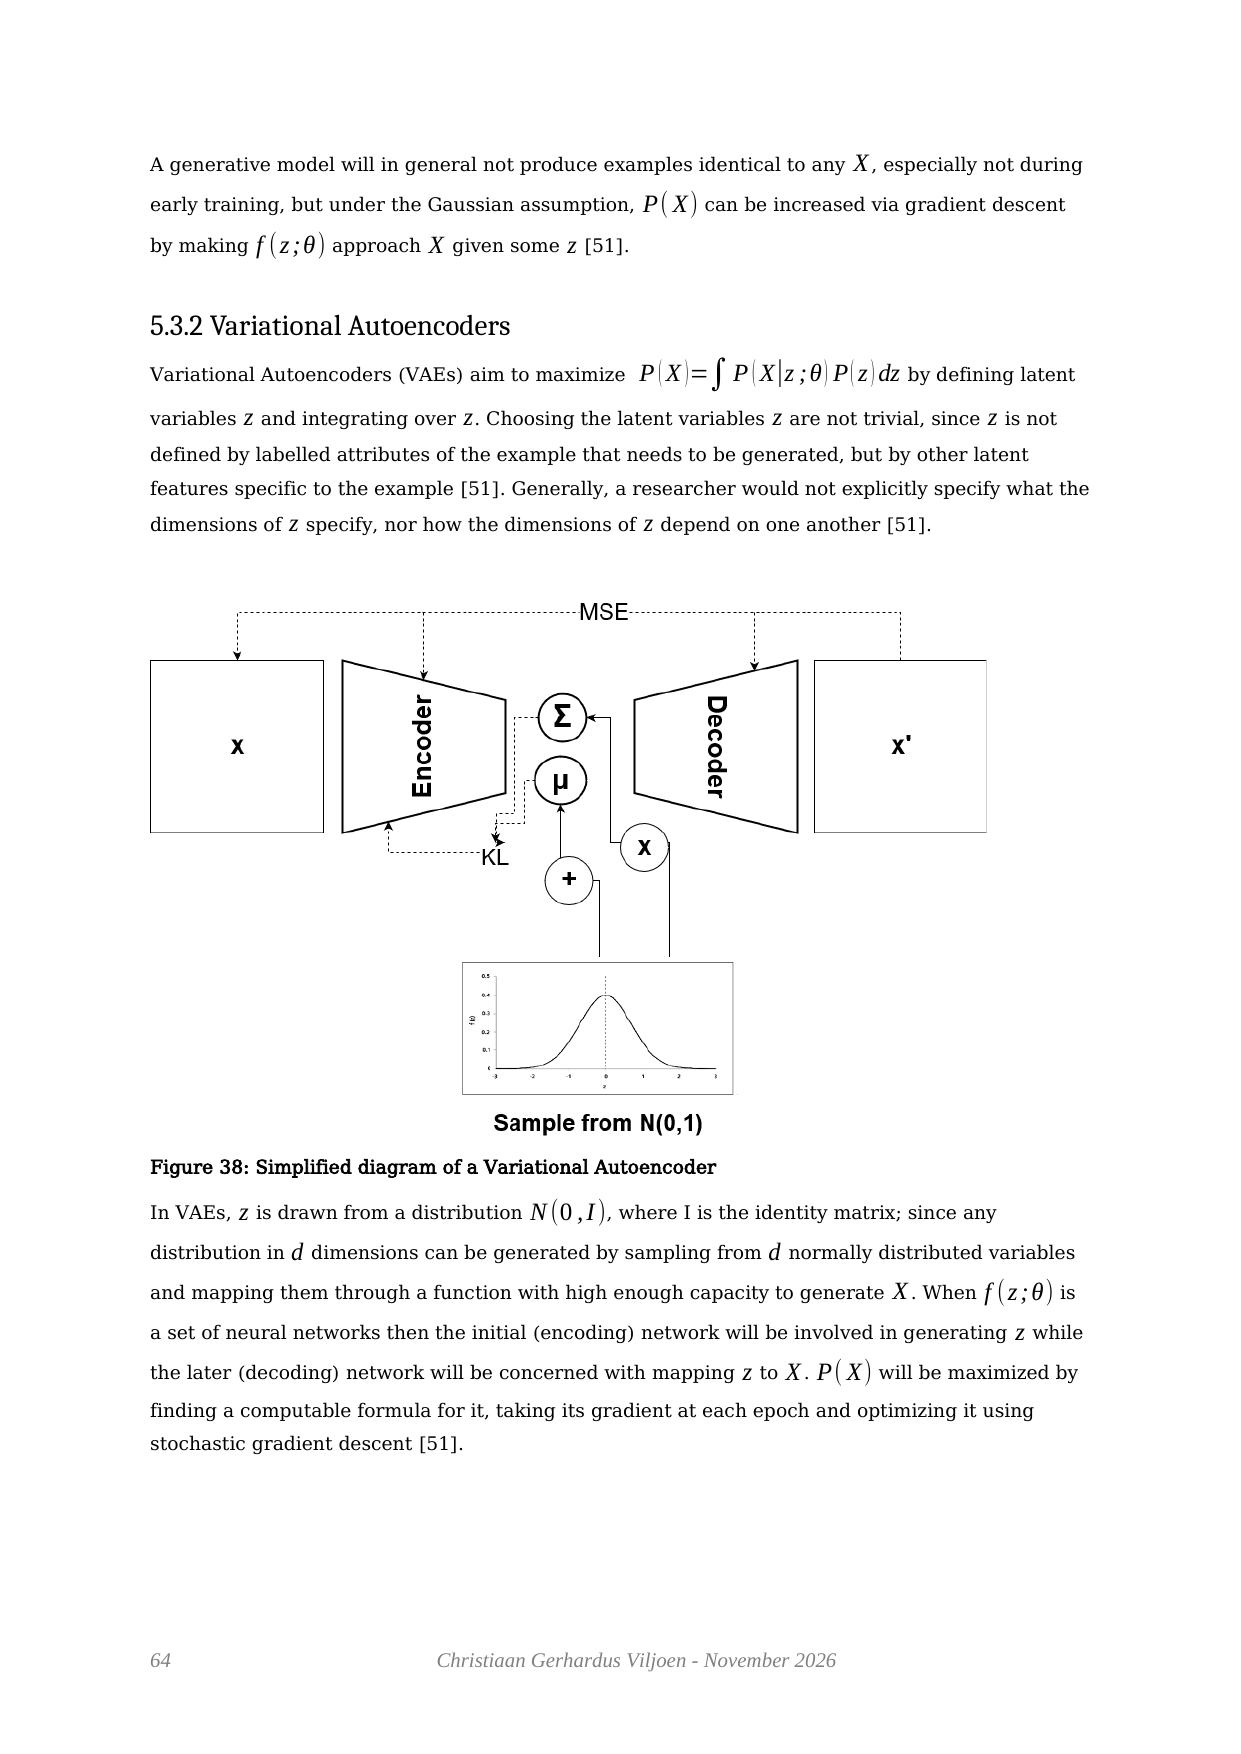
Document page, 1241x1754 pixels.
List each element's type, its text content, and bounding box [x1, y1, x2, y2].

text Variational Autoencoders (VAEs) aim to maximize by defining latent variables and integrating over . Choosing the latent variables are not trivial, since is not defined by labelled attributes of the example that needs to be generated, but by other latent features specific to the example . Generally, a researcher would not explicitly specify what the dimensions of specify, nor how the dimensions of depend on one another . [150, 355, 1090, 538]
text A generative model will in general not produce examples identical to any , especially not during early training, but under the Gaussian assumption, can be increased via gradient descent by making approach given some . [150, 150, 1090, 260]
text Figure 38: Simplified diagram of a Variational Autoencoder [150, 1155, 1090, 1177]
text In VAEs, is drawn from a distribution , where I is the identity matrix; since any distribution in dimensions can be generated by sampling from normally distributed variables and mapping them through a function with high enough capacity to generate . When is a set of neural networks then the initial (encoding) network will be involved in generating while the later (decoding) network will be concerned with mapping to . will be maximized by finding a computable formula for it, taking its gradient at each epoch and optimizing it using stochastic gradient descent . [150, 1197, 1090, 1454]
picture [150, 599, 987, 1136]
subtitle Variational Autoencoders [150, 309, 1090, 342]
